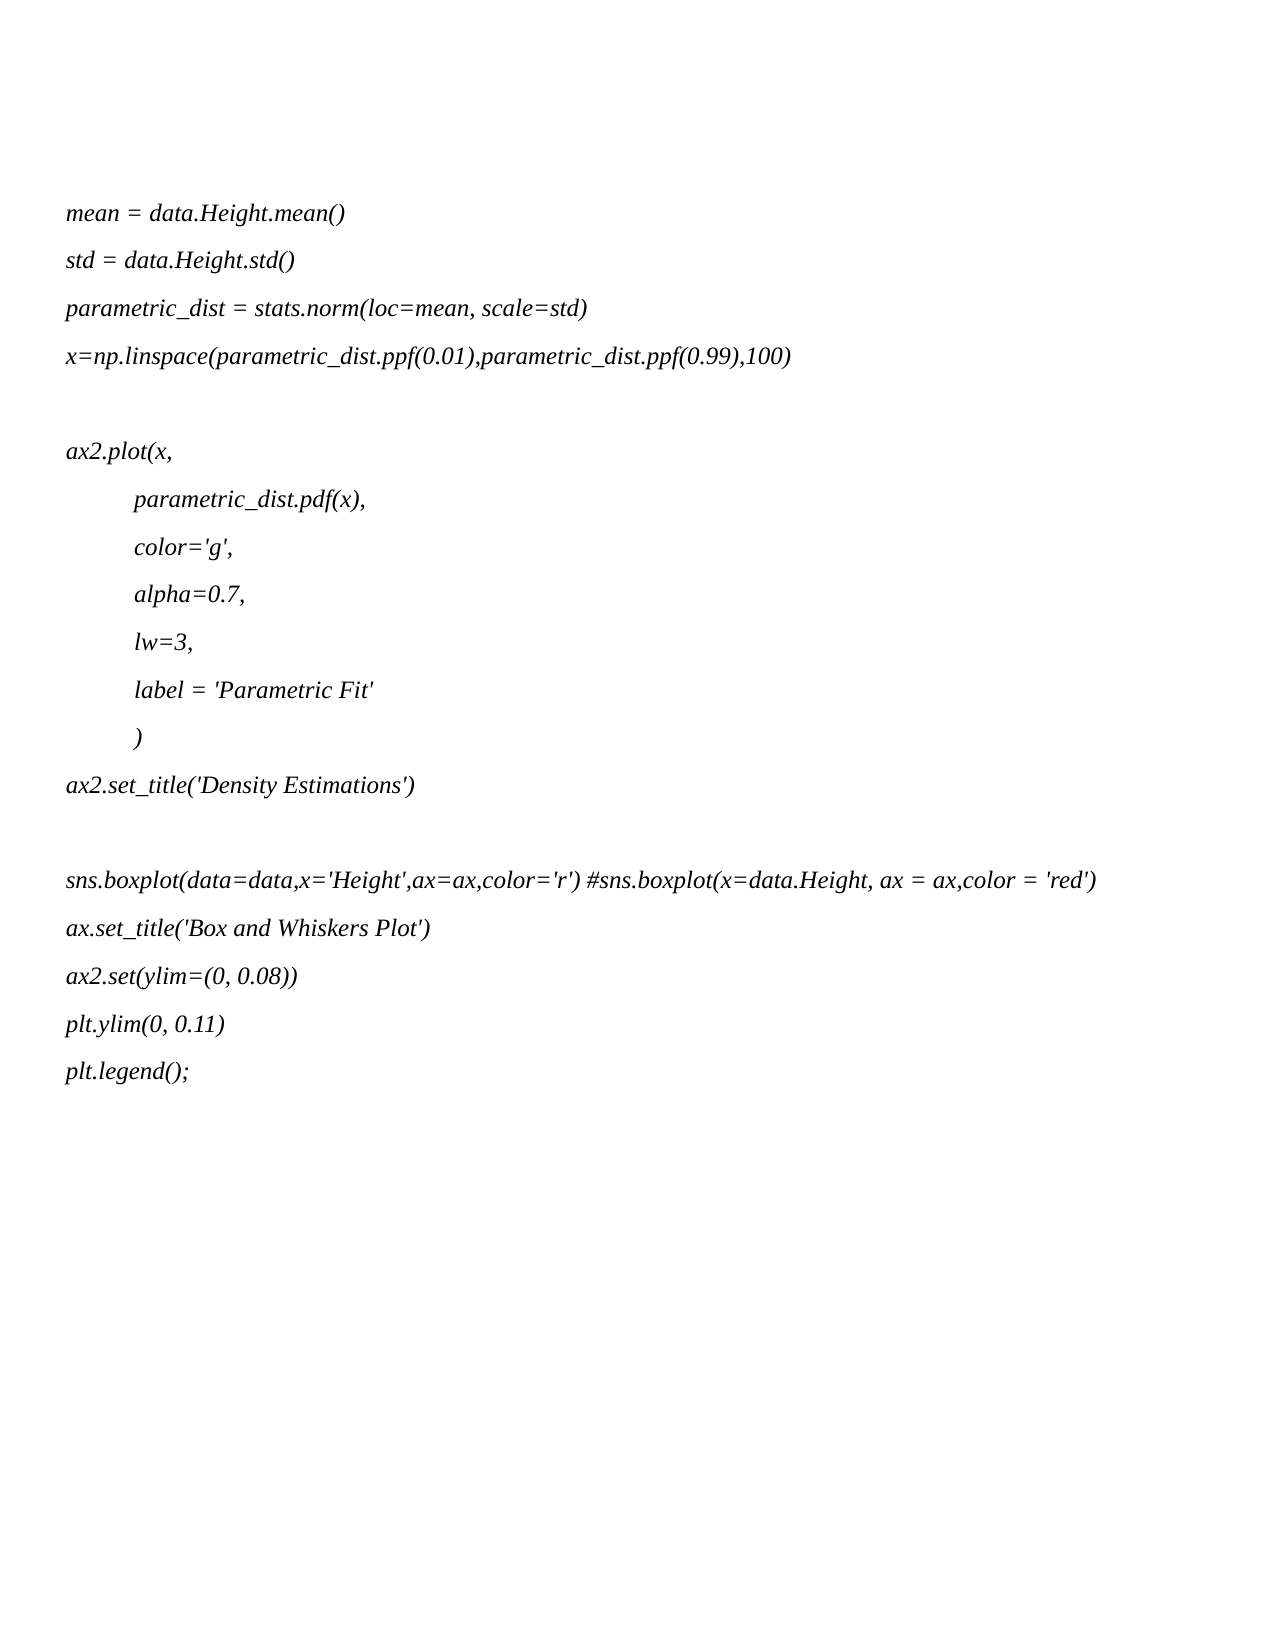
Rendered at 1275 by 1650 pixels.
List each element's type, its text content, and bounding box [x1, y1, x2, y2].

text plt.legend(); [66, 1056, 1191, 1085]
text parametric_dist.pdf(x), [66, 484, 1191, 513]
text sns.boxplot(data=data,x='Height',ax=ax,color='r') #sns.boxplot(x=data.Height, ax = ax,color = 'red') [66, 866, 1191, 894]
text ax2.set_title('Density Estimations') [66, 770, 1191, 799]
text std = data.Height.std() [66, 245, 1191, 274]
text ax2.plot(x, [66, 436, 1191, 465]
text parametric_dist = stats.norm(loc=mean, scale=std) [66, 293, 1191, 322]
text label = 'Parametric Fit' [66, 675, 1191, 703]
text ax.set_title('Box and Whiskers Plot') [66, 913, 1191, 942]
text ) [66, 722, 1191, 751]
text x=np.linspace(parametric_dist.ppf(0.01),parametric_dist.ppf(0.99),100) [66, 341, 1191, 369]
text plt.ylim(0, 0.11) [66, 1009, 1191, 1037]
text color='g', [66, 532, 1191, 560]
text mean = data.Height.mean() [66, 198, 1191, 226]
text lw=3, [66, 627, 1191, 656]
text ax2.set(ylim=(0, 0.08)) [66, 961, 1191, 990]
text alpha=0.7, [66, 579, 1191, 608]
